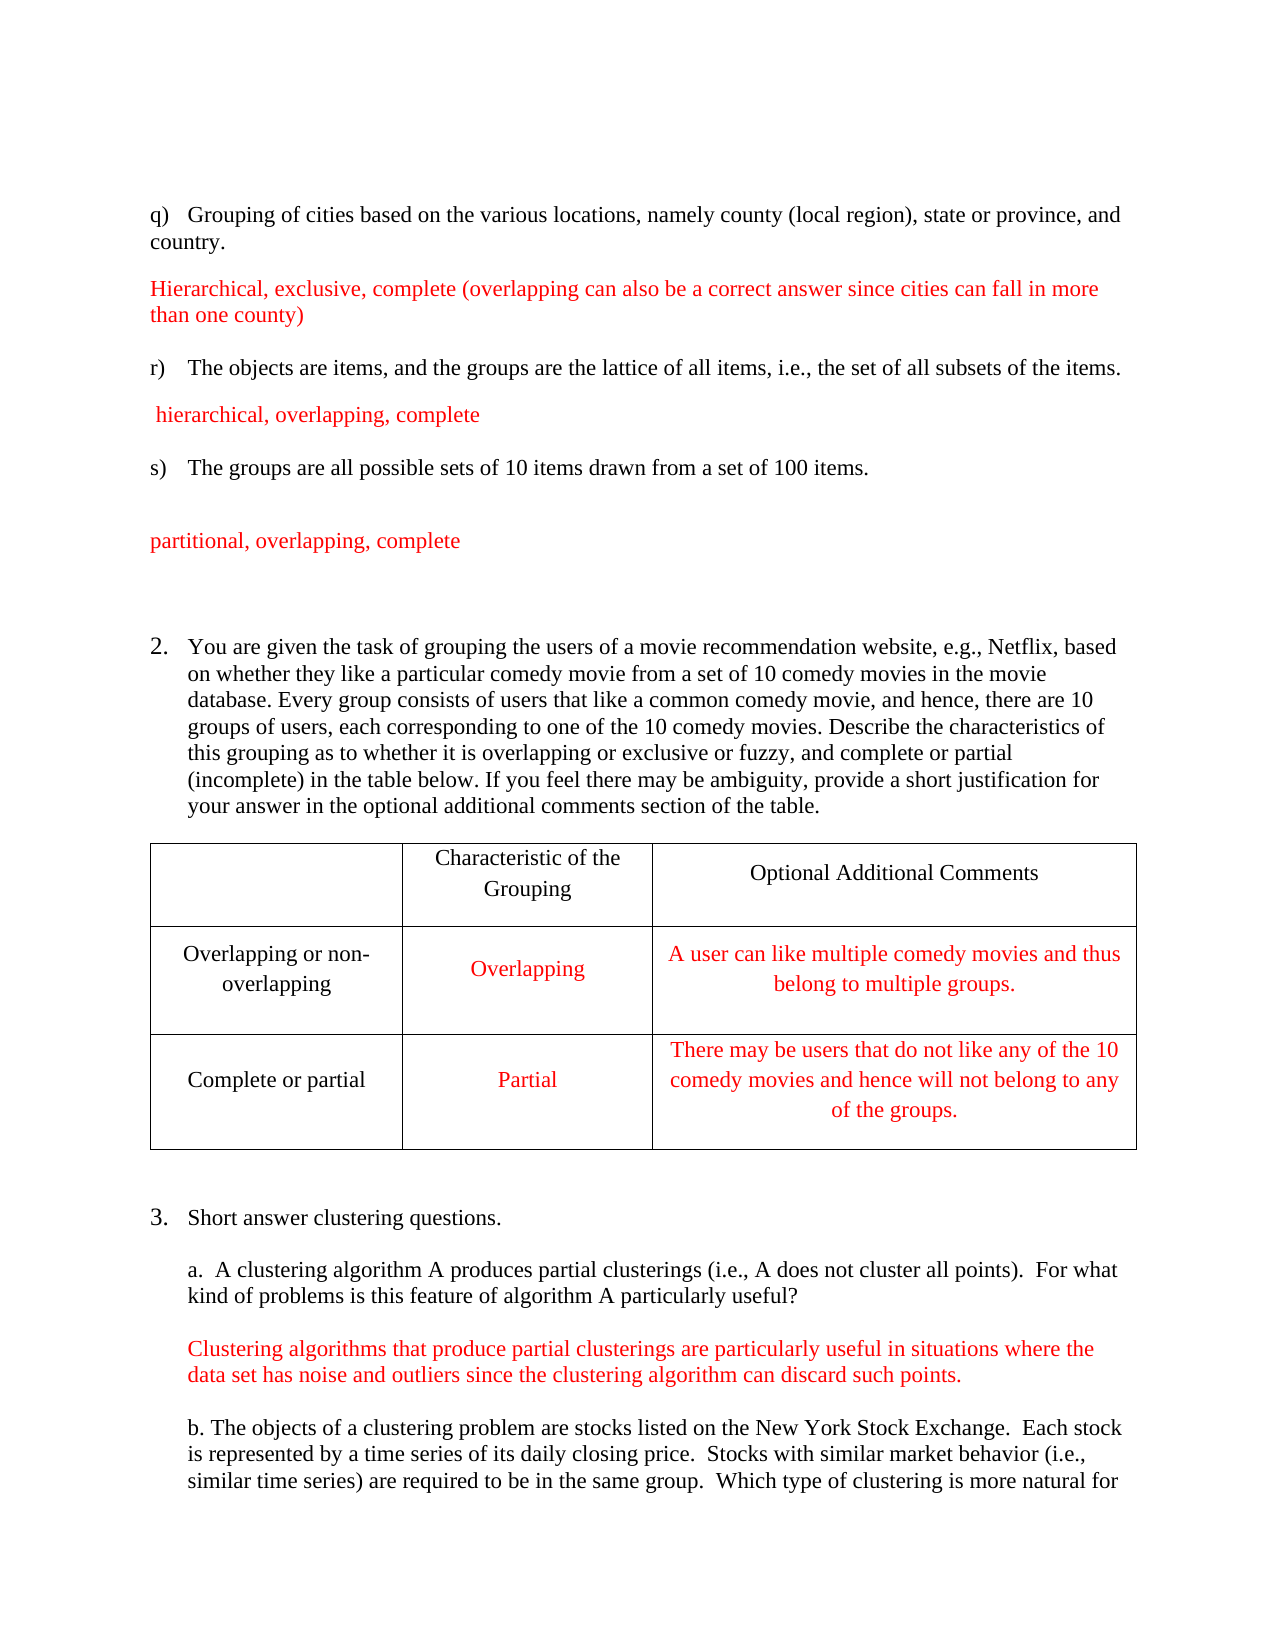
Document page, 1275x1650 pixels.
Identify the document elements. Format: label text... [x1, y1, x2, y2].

table_header [151, 844, 402, 926]
list You are given the task of grouping the users of a movie recommendation website, e.g., Netflix, based on whether they like a particular comedy movie from a set of 10 comedy movies in the movie database. Every group consists of users that like a common comedy movie, and hence, there are 10 groups of users, each corresponding to one of the 10 comedy movies. Describe the characteristics of this grouping as to whether it is overlapping or exclusive or fuzzy, and complete or partial (incomplete) in the table below. If you feel there may be ambiguity, provide a short justification for your answer in the optional additional comments section of the table. [150, 631, 1125, 818]
text partitional, overlapping, complete [150, 527, 1125, 554]
table_header Optional Additional Comments [653, 844, 1136, 926]
table_cell Overlapping or non-overlapping [151, 927, 402, 1034]
table_cell A user can like multiple comedy movies and thus belong to multiple groups. [653, 927, 1136, 1034]
text Hierarchical, exclusive, complete (overlapping can also be a correct answer since cities can fall in more than one county) [150, 275, 1125, 328]
text hierarchical, overlapping, complete [150, 401, 1125, 427]
list The groups are all possible sets of 10 items drawn from a set of 100 items. [150, 454, 1125, 507]
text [187, 1414, 1125, 1493]
list The objects are items, and the groups are the lattice of all items, i.e., the set of all subsets of the items. [150, 354, 1125, 380]
table_cell Partial [403, 1035, 652, 1148]
list Grouping of cities based on the various locations, namely county (local region), state or province, and country. [150, 201, 1125, 254]
table_cell Complete or partial [151, 1035, 402, 1148]
list Short answer clustering questions. [150, 1202, 1125, 1231]
table_cell Overlapping [403, 927, 652, 1034]
table_header Characteristic of the Grouping [403, 844, 652, 926]
text a. A clustering algorithm A produces partial clusterings (i.e., A does not cluster all points). For what kind of problems is this feature of algorithm A particularly useful? Clustering algorithms that produce partial clusterings are particularly useful in situations where the data set has noise and outliers since the clustering algorithm can discard such points. [187, 1256, 1125, 1388]
table_cell There may be users that do not like any of the 10 comedy movies and hence will not belong to any of the groups. [653, 1035, 1136, 1148]
